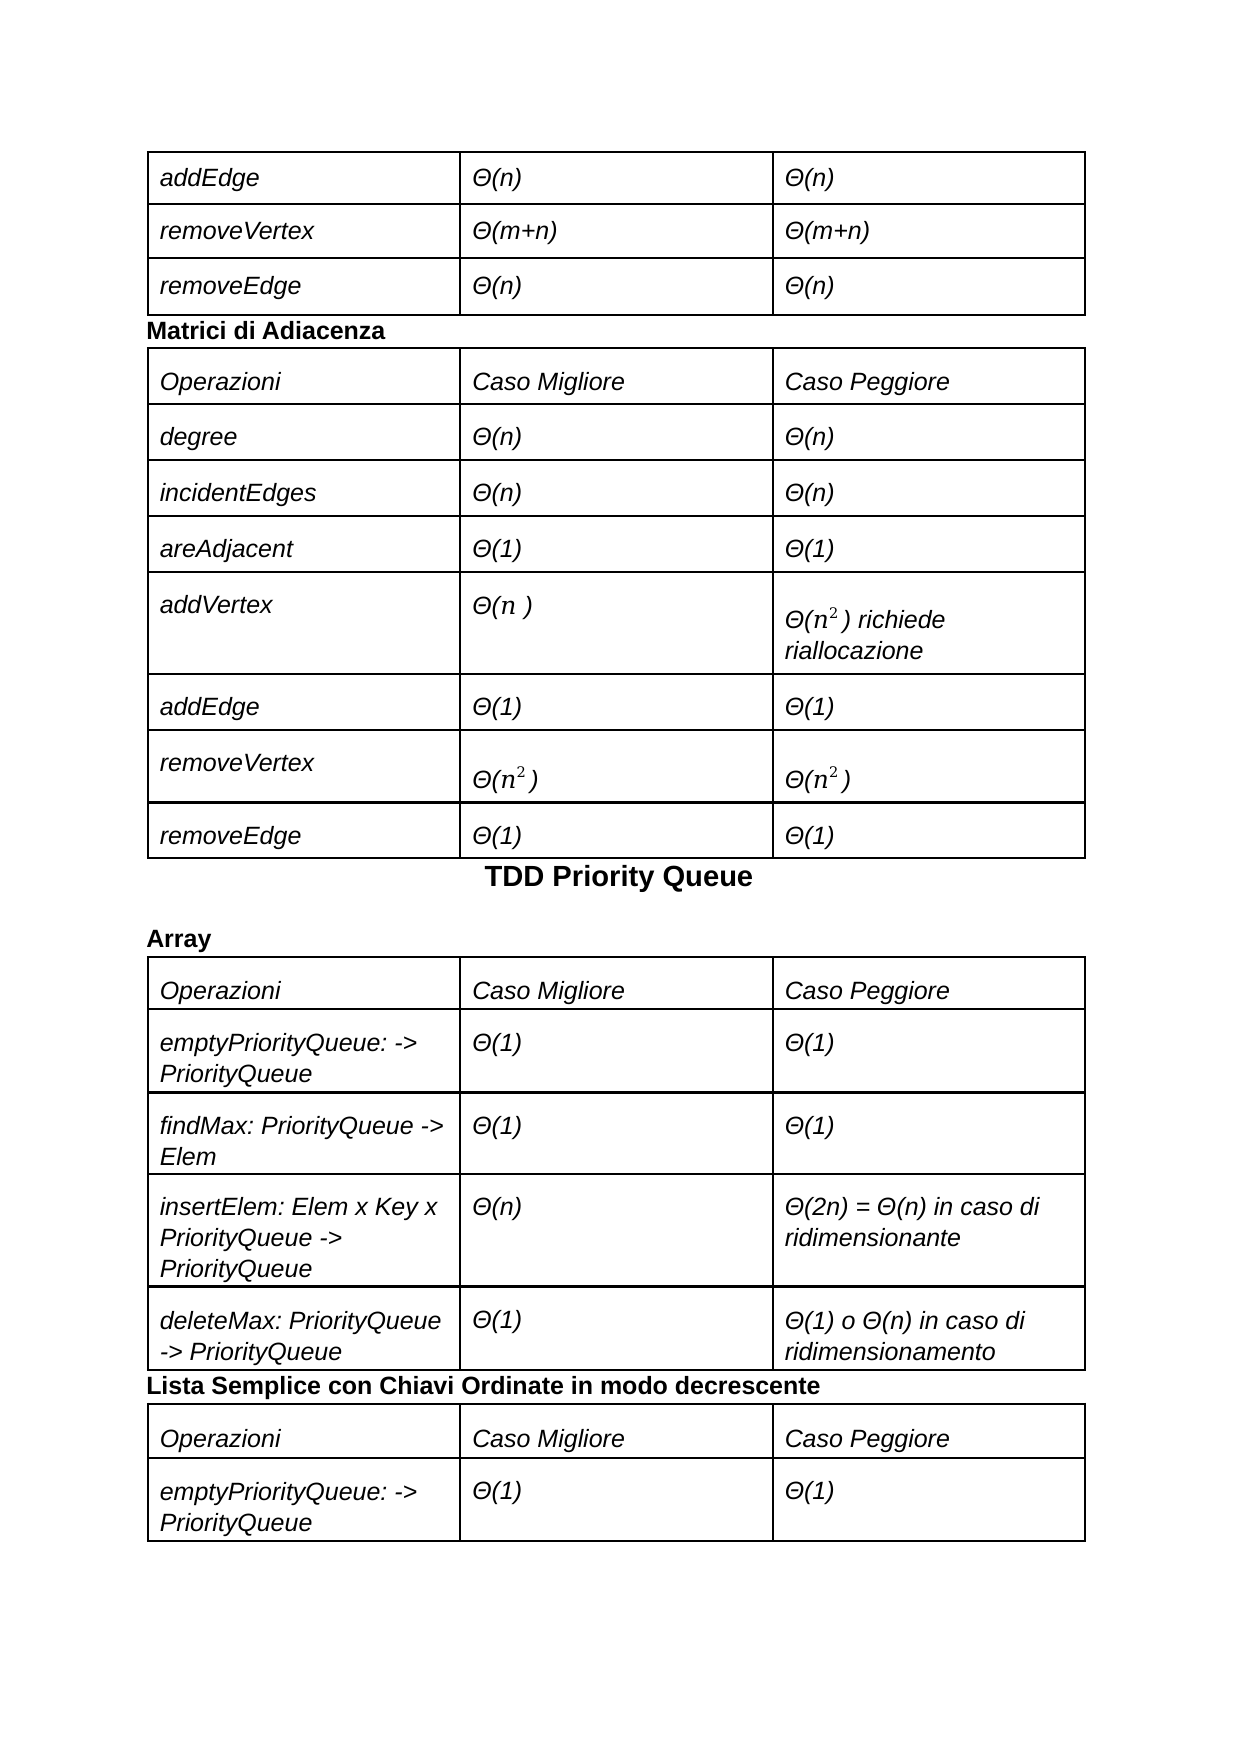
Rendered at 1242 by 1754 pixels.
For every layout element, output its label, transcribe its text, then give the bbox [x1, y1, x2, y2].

table_cell Θ(1) [774, 1094, 1084, 1173]
table_cell emptyPriorityQueue: -> PriorityQueue [149, 1459, 459, 1540]
table_header Caso Peggiore [774, 349, 1084, 403]
table_cell Θ(n) [461, 405, 772, 459]
table_cell emptyPriorityQueue: -> PriorityQueue [149, 1010, 459, 1091]
table_cell Θ(n) [774, 153, 1084, 203]
table_header Caso Peggiore [774, 1405, 1084, 1457]
table_cell areAdjacent [149, 517, 459, 571]
text Array [146, 924, 1088, 953]
table_cell Θ(1) [461, 1010, 772, 1091]
table_cell Θ(1) [774, 1010, 1084, 1091]
table_cell Θ(n) [461, 461, 772, 515]
table_cell Θ(m+n) [774, 205, 1084, 257]
table_cell Θ(1) [461, 1094, 772, 1173]
table_cell Θ(𝑛2 ) [461, 731, 772, 801]
table_cell Θ(n) [461, 153, 772, 203]
table_cell Θ(𝑛 ) [461, 573, 772, 673]
table_cell Θ(1) [774, 517, 1084, 571]
table_cell Θ(2n) = Θ(n) in caso di ridimensionante [774, 1175, 1084, 1285]
table_cell Θ(m+n) [461, 205, 772, 257]
table_cell Θ(1) [461, 804, 772, 857]
table_cell Θ(1) [774, 675, 1084, 728]
table_cell Θ(n) [461, 259, 772, 313]
table_cell Θ(1) [461, 1288, 772, 1369]
table_cell incidentEdges [149, 461, 459, 515]
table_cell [149, 1288, 459, 1369]
table_cell Θ(1) [774, 1459, 1084, 1540]
table_cell removeVertex [149, 731, 459, 801]
table_header Caso Migliore [461, 349, 772, 403]
table_header Caso Migliore [461, 958, 772, 1008]
subtitle TDD Priority Queue [148, 859, 753, 893]
table_cell Θ(1) [461, 1459, 772, 1540]
table_header Caso Migliore [461, 1405, 772, 1457]
table_cell removeVertex [149, 205, 459, 257]
text Lista Semplice con Chiavi Ordinate in modo decrescente [146, 1371, 1088, 1399]
table_cell addEdge [149, 675, 459, 728]
text Matrici di Adiacenza [146, 316, 1088, 344]
table_cell addVertex [149, 573, 459, 673]
table_cell Θ(n) [774, 405, 1084, 459]
table_header Caso Peggiore [774, 958, 1084, 1008]
table_cell Θ(n) [461, 1175, 772, 1285]
table_header Operazioni [149, 1405, 459, 1457]
table_cell removeEdge [149, 804, 459, 857]
table_cell removeEdge [149, 259, 459, 313]
table_cell addEdge [149, 153, 459, 203]
table_cell Θ(1) [461, 517, 772, 571]
table_cell Θ(𝑛2 ) richiede riallocazione [774, 573, 1084, 673]
table_header Operazioni [149, 958, 459, 1008]
table_header Operazioni [149, 349, 459, 403]
table_cell Θ(1) [774, 804, 1084, 857]
table_cell Θ(n) [774, 461, 1084, 515]
table_cell degree [149, 405, 459, 459]
table_cell insertElem: Elem x Key x PriorityQueue -> PriorityQueue [149, 1175, 459, 1285]
table_cell Θ(n) [774, 259, 1084, 313]
table_cell Θ(𝑛2 ) [774, 731, 1084, 801]
table_cell Θ(1) o Θ(n) in caso di ridimensionamento [774, 1288, 1084, 1369]
table_cell findMax: PriorityQueue -> Elem [149, 1094, 459, 1173]
table_cell Θ(1) [461, 675, 772, 728]
